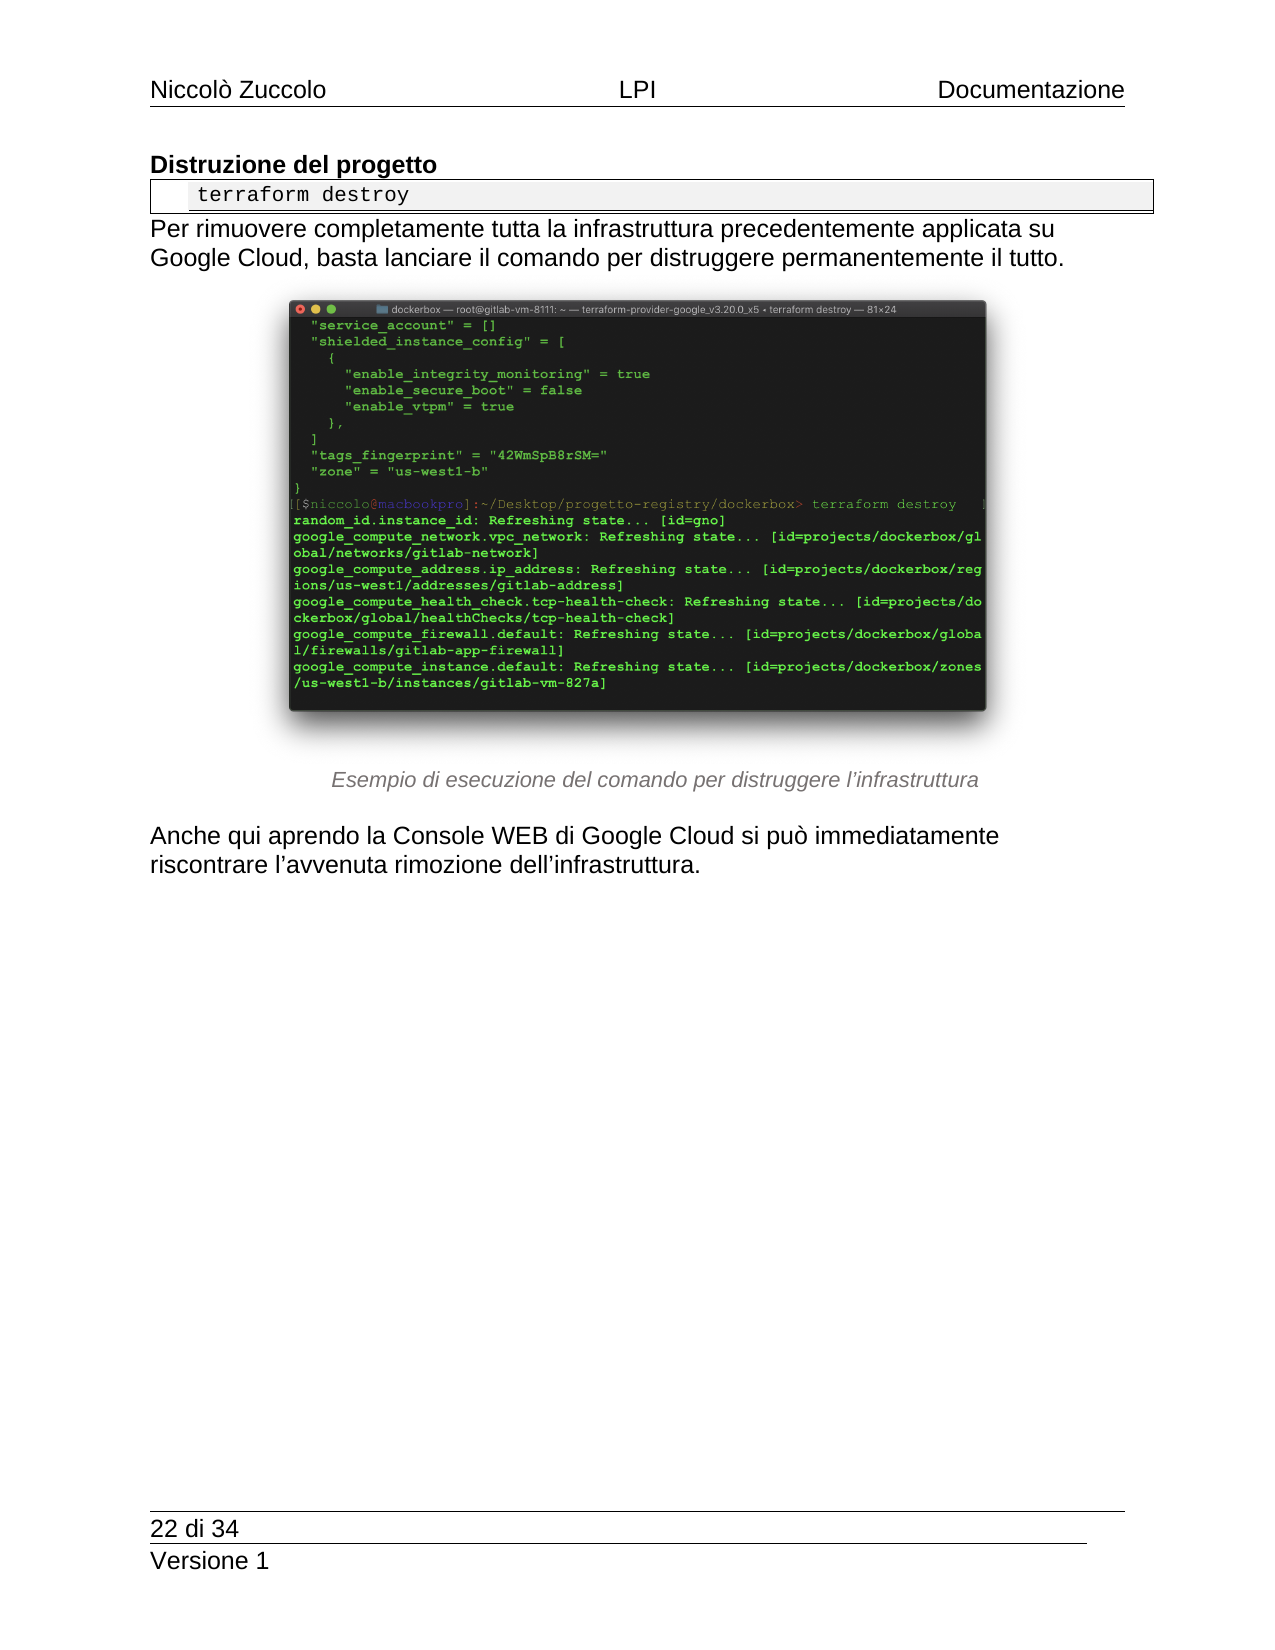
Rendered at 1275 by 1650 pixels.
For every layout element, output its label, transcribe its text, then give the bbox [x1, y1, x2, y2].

picture [246, 271, 1029, 768]
text Per rimuovere completamente tutta la infrastruttura precedentemente applicata su Google Cloud, basta lanciare il comando per distruggere permanentemente il tutto. [150, 214, 1125, 271]
text Anche qui aprendo la Console WEB di Google Cloud si può immediatamente riscontrare l’avvenuta rimozione dell’infrastruttura. [150, 821, 1125, 879]
text Esempio di esecuzione del comando per distruggere l’infrastruttura [187, 767, 1125, 792]
text Per rimuovere completamente tutta la infrastruttura precedentemente applicata su Google Cloud, basta lanciare il comando per distruggere permanentemente il tutto. [151, 180, 1125, 213]
text terraform destroy [188, 182, 1153, 210]
text Distruzione del progetto [150, 150, 1125, 179]
